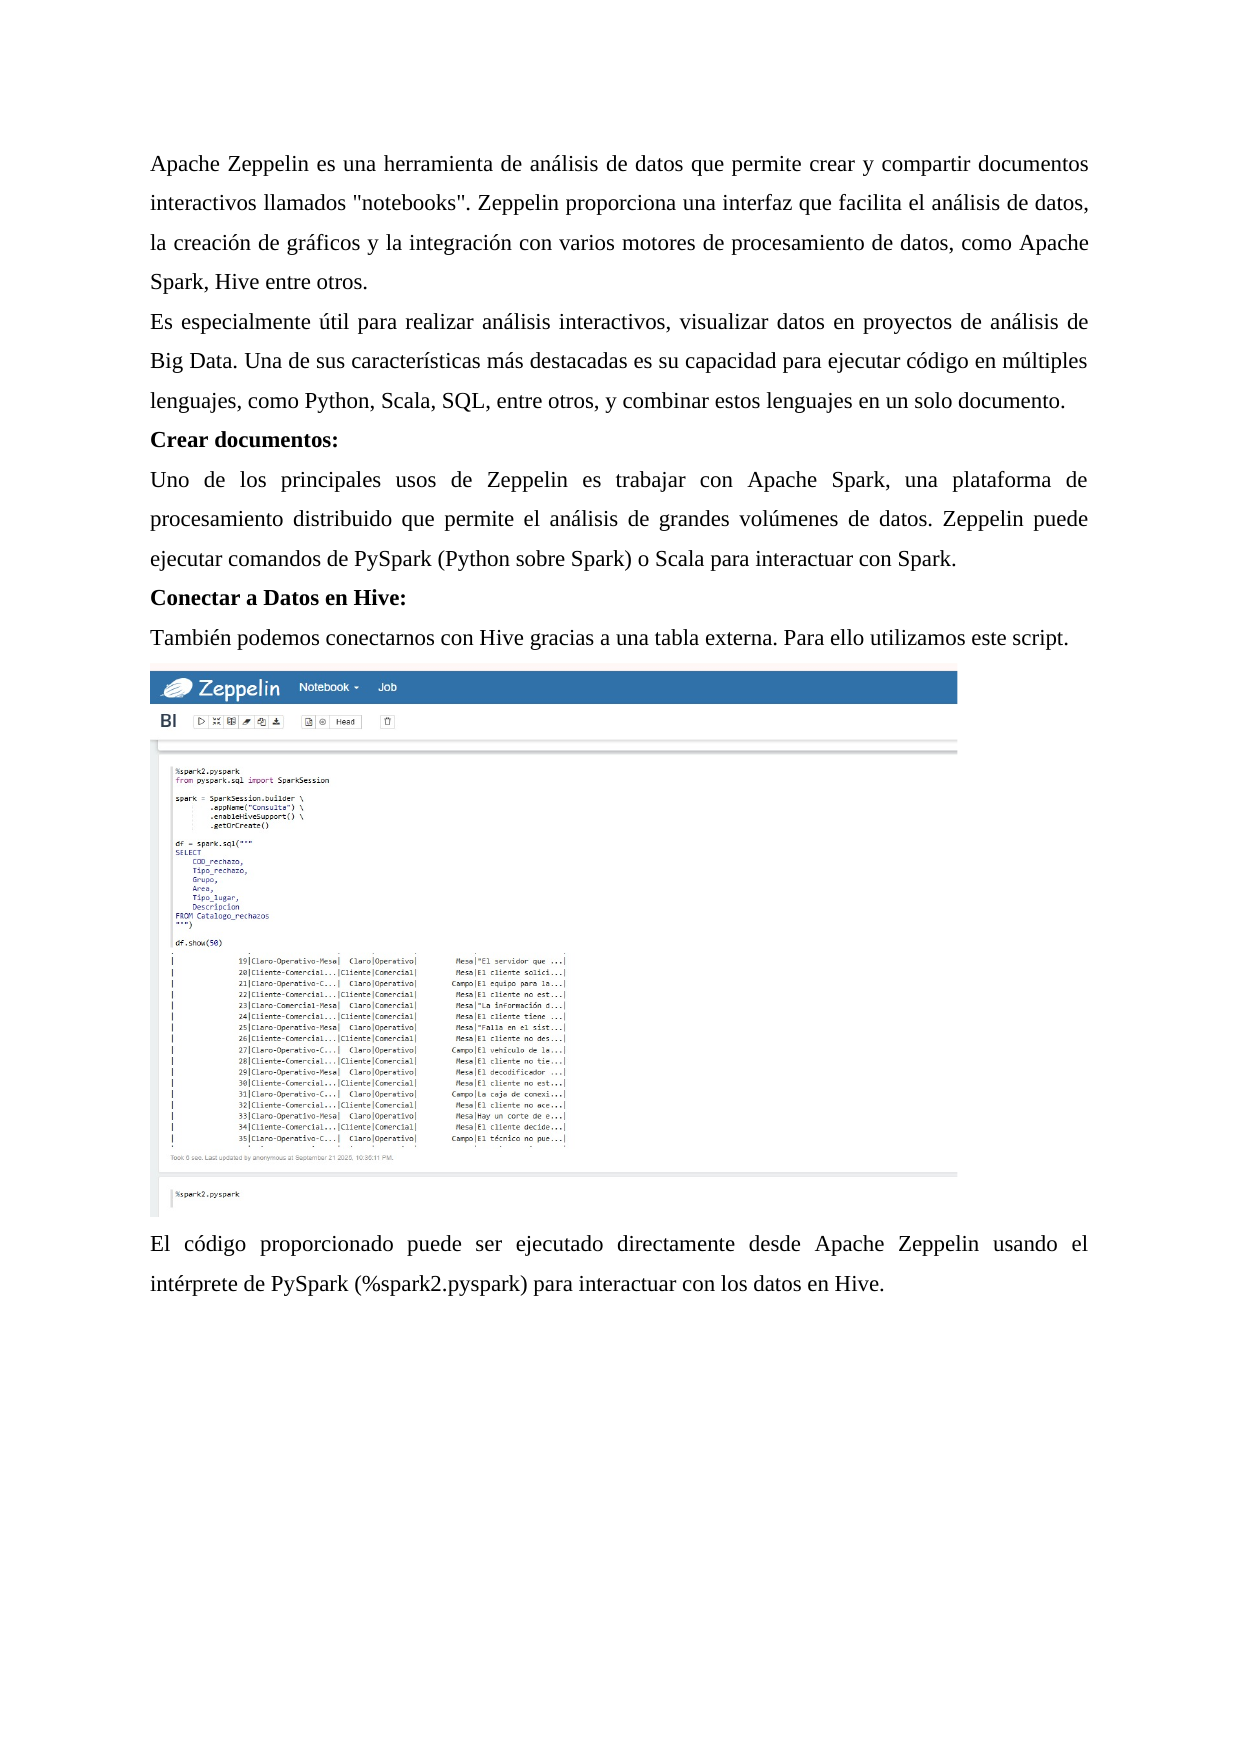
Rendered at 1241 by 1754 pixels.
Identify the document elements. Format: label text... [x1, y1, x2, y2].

text Apache Zeppelin es una herramienta de análisis de datos que permite crear y compartir documentos interactivos llamados "notebooks". Zeppelin proporciona una interfaz que facilita el análisis de datos, la creación de gráficos y la integración con varios motores de procesamiento de datos, como Apache Spark, Hive entre otros. [150, 150, 1090, 295]
text Conectar a Datos en Hive: [150, 584, 1090, 611]
text El código proporcionado puede ser ejecutado directamente desde Apache Zeppelin usando el intérprete de PySpark (%spark2.pyspark) para interactuar con los datos en Hive. [150, 1230, 1090, 1296]
text Es especialmente útil para realizar análisis interactivos, visualizar datos en proyectos de análisis de Big Data. Una de sus características más destacadas es su capacidad para ejecutar código en múltiples lenguajes, como Python, Scala, SQL, entre otros, y combinar estos lenguajes en un solo documento. [150, 308, 1090, 413]
text También podemos conectarnos con Hive gracias a una tabla externa. Para ello utilizamos este script. [150, 624, 1090, 650]
picture [150, 663, 958, 1217]
text Crear documentos: [150, 426, 1090, 453]
text Uno de los principales usos de Zeppelin es trabajar con Apache Spark, una plataforma de procesamiento distribuido que permite el análisis de grandes volúmenes de datos. Zeppelin puede ejecutar comandos de PySpark (Python sobre Spark) o Scala para interactuar con Spark. [150, 466, 1090, 571]
